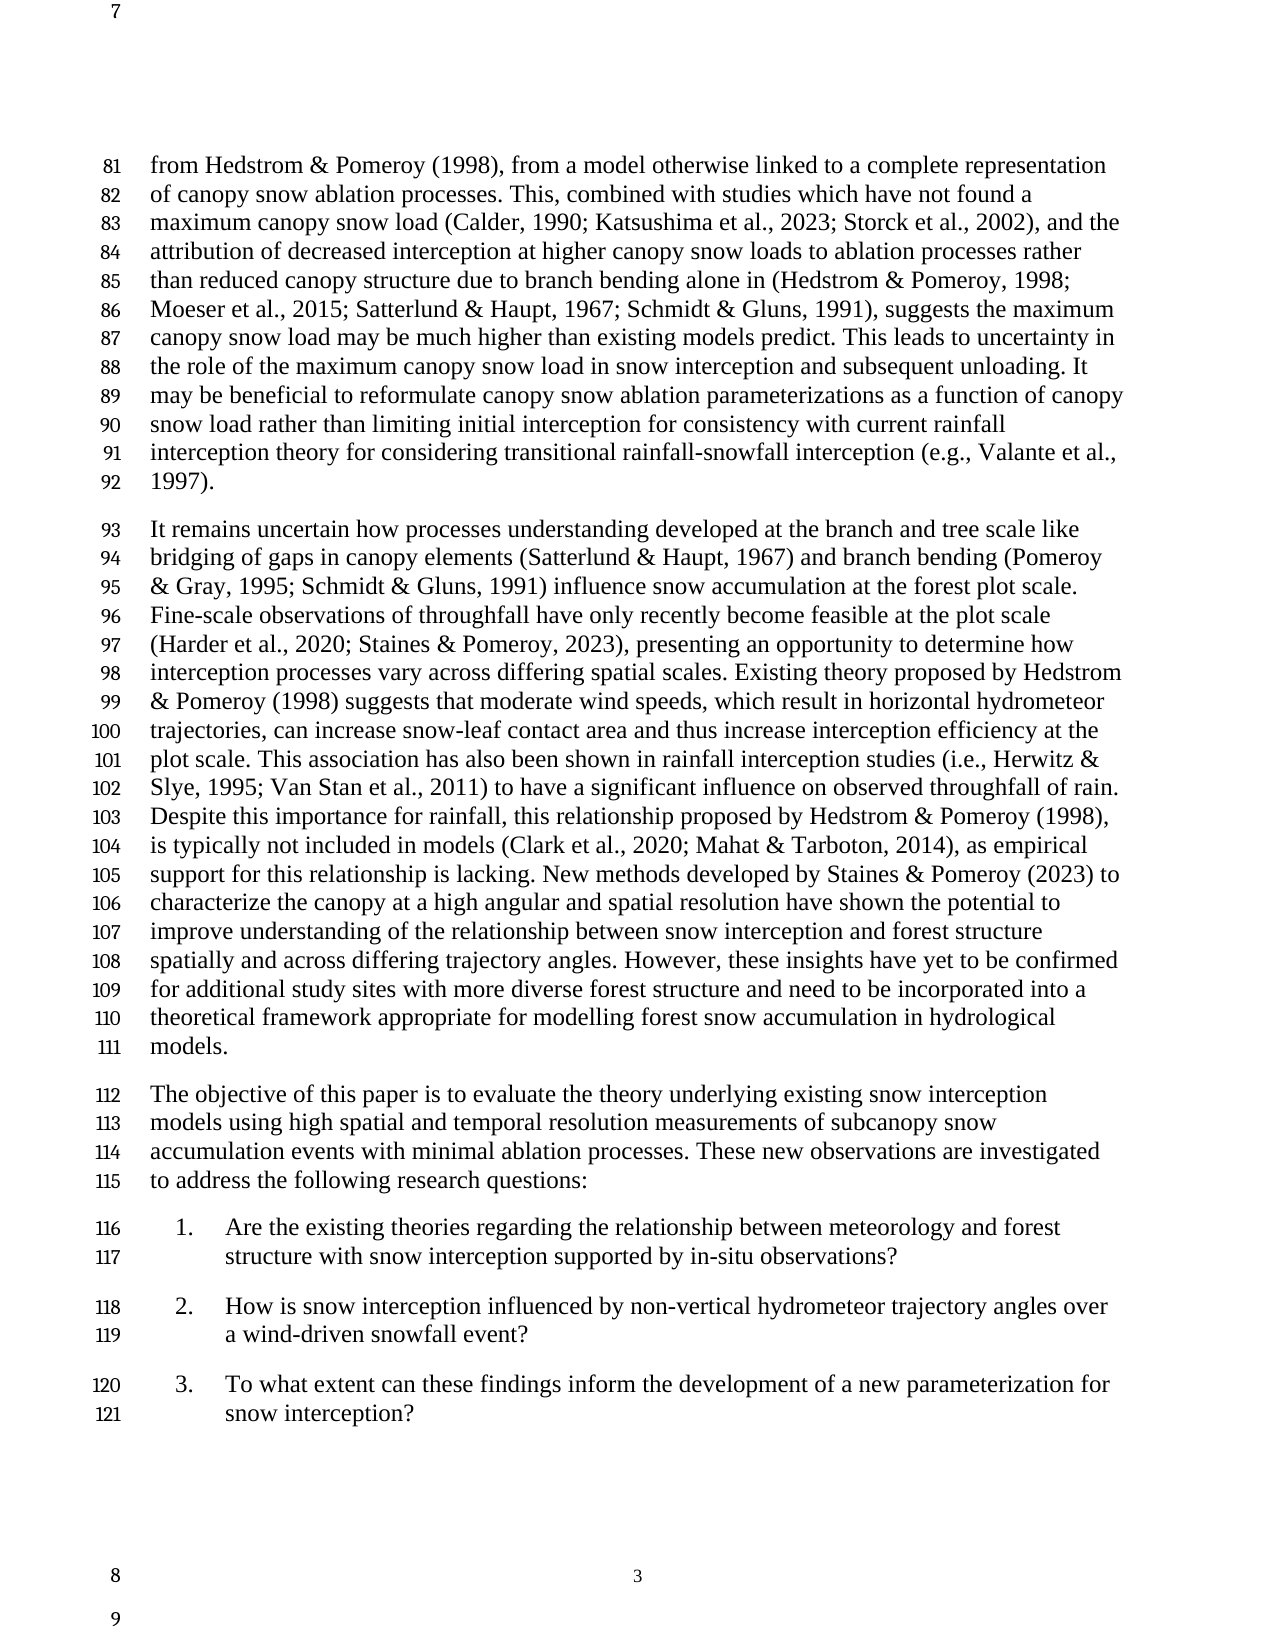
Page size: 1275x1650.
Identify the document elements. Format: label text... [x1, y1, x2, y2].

list How is snow interception influenced by non-vertical hydrometeor trajectory angles over a wind-driven snowfall event? [175, 1291, 1125, 1348]
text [150, 150, 1125, 495]
list To what extent can these findings inform the development of a new parameterization for snow interception? [175, 1369, 1125, 1427]
list Are the existing theories regarding the relationship between meteorology and forest structure with snow interception supported by in-situ observations? [175, 1212, 1125, 1270]
text The objective of this paper is to evaluate the theory underlying existing snow interception models using high spatial and temporal resolution measurements of subcanopy snow accumulation events with minimal ablation processes. These new observations are investigated to address the following research questions: [150, 1079, 1125, 1194]
text It remains uncertain how processes understanding developed at the branch and tree scale like bridging of gaps in canopy elements (Satterlund & Haupt, 1967) and branch bending (Pomeroy & Gray, 1995; Schmidt & Gluns, 1991) influence snow accumulation at the forest plot scale. Fine-scale observations of throughfall have only recently become feasible at the plot scale (Harder et al., 2020; Staines & Pomeroy, 2023), presenting an opportunity to determine how interception processes vary across differing spatial scales. Existing theory proposed by Hedstrom & Pomeroy (1998) suggests that moderate wind speeds, which result in horizontal hydrometeor trajectories, can increase snow-leaf contact area and thus increase interception efficiency at the plot scale. This association has also been shown in rainfall interception studies (i.e., Herwitz & Slye, 1995; Van Stan et al., 2011) to have a significant influence on observed throughfall of rain. Despite this importance for rainfall, this relationship proposed by Hedstrom & Pomeroy (1998), is typically not included in models (Clark et al., 2020; Mahat & Tarboton, 2014), as empirical support for this relationship is lacking. New methods developed by Staines & Pomeroy (2023) to characterize the canopy at a high angular and spatial resolution have shown the potential to improve understanding of the relationship between snow interception and forest structure spatially and across differing trajectory angles. However, these insights have yet to be confirmed for additional study sites with more diverse forest structure and need to be incorporated into a theoretical framework appropriate for modelling forest snow accumulation in hydrological models. [150, 514, 1125, 1060]
